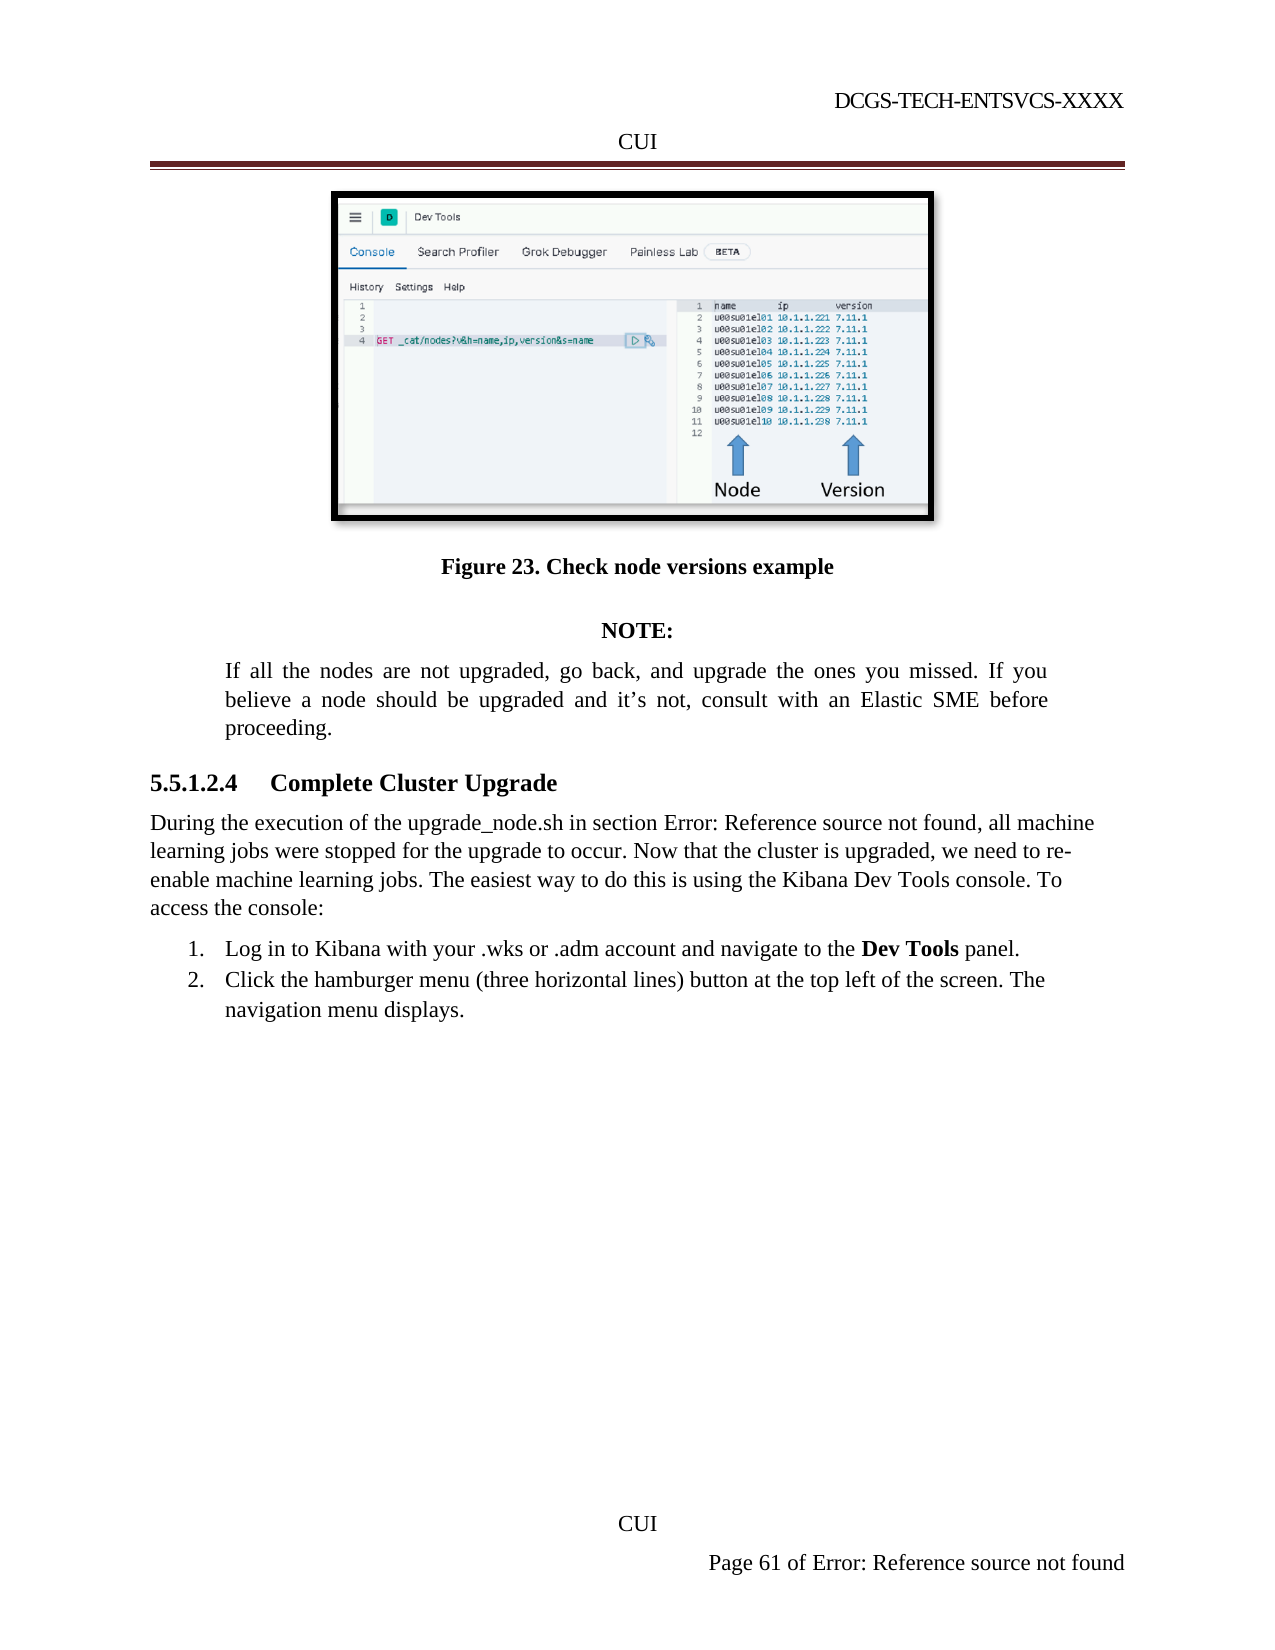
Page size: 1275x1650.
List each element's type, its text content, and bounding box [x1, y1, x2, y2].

list Log in to Kibana with your .wks or .adm account and navigate to the Dev Tools panel. [187, 935, 1125, 962]
text If all the nodes are not upgraded, go back, and upgrade the ones you missed. If you believe a node should be upgraded and it’s not, consult with an Elastic SME before proceeding. [225, 658, 1050, 741]
text NOTE: [150, 617, 1125, 643]
list Click the hamburger menu (three horizontal lines) button at the top left of the screen. The navigation menu displays. [187, 966, 1125, 1022]
picture [338, 198, 928, 515]
subtitle Complete Cluster Upgrade [150, 768, 1125, 797]
text During the execution of the upgrade_node.sh in section 5.5.1.2.1, all machine learning jobs were stopped for the upgrade to occur. Now that the cluster is upgraded, we need to re-enable machine learning jobs. The easiest way to do this is using the Kibana Dev Tools console. To access the console: [150, 809, 1125, 921]
